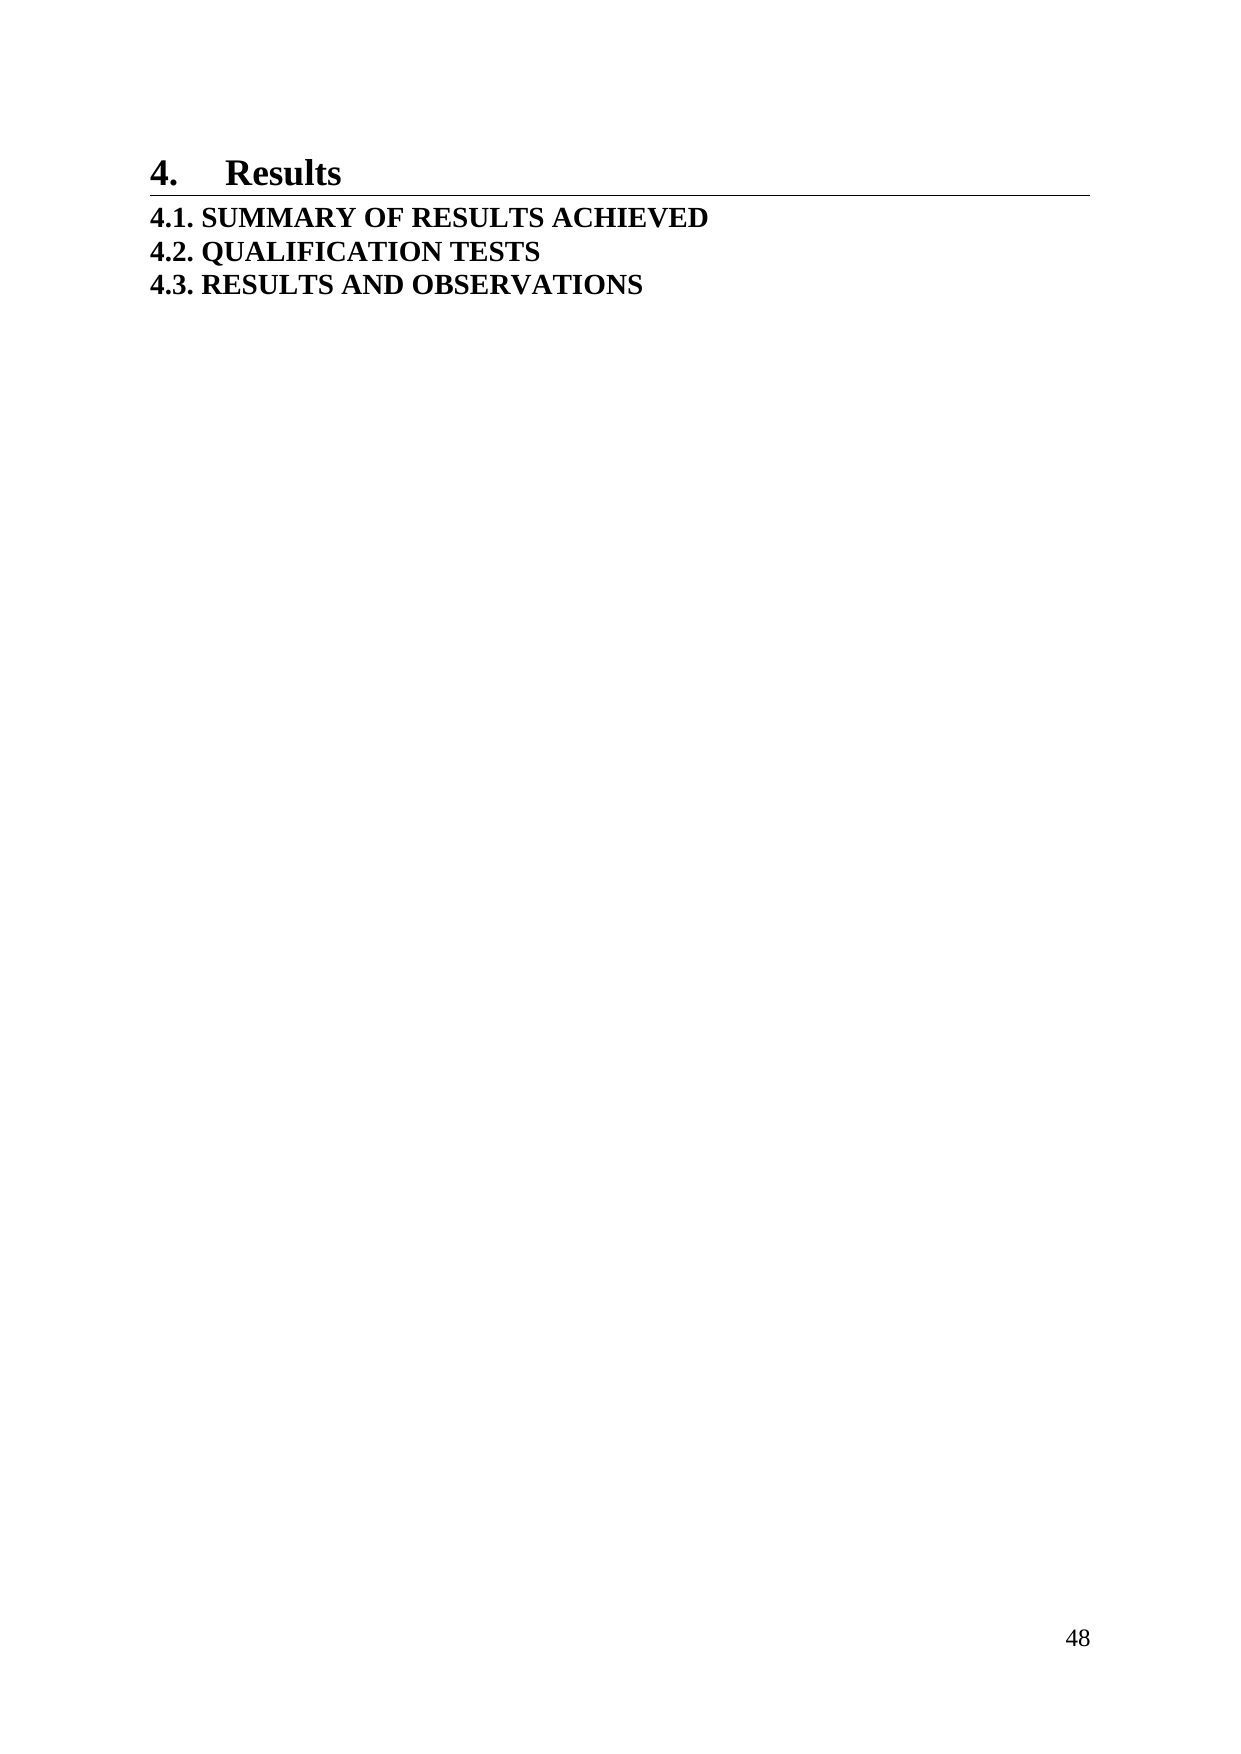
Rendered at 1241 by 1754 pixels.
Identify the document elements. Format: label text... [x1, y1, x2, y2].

subtitle Results [150, 150, 1090, 195]
subtitle Summary of results achieved [150, 200, 1090, 234]
subtitle Qualification tests [150, 234, 1090, 267]
subtitle Results and observations [150, 267, 1090, 301]
